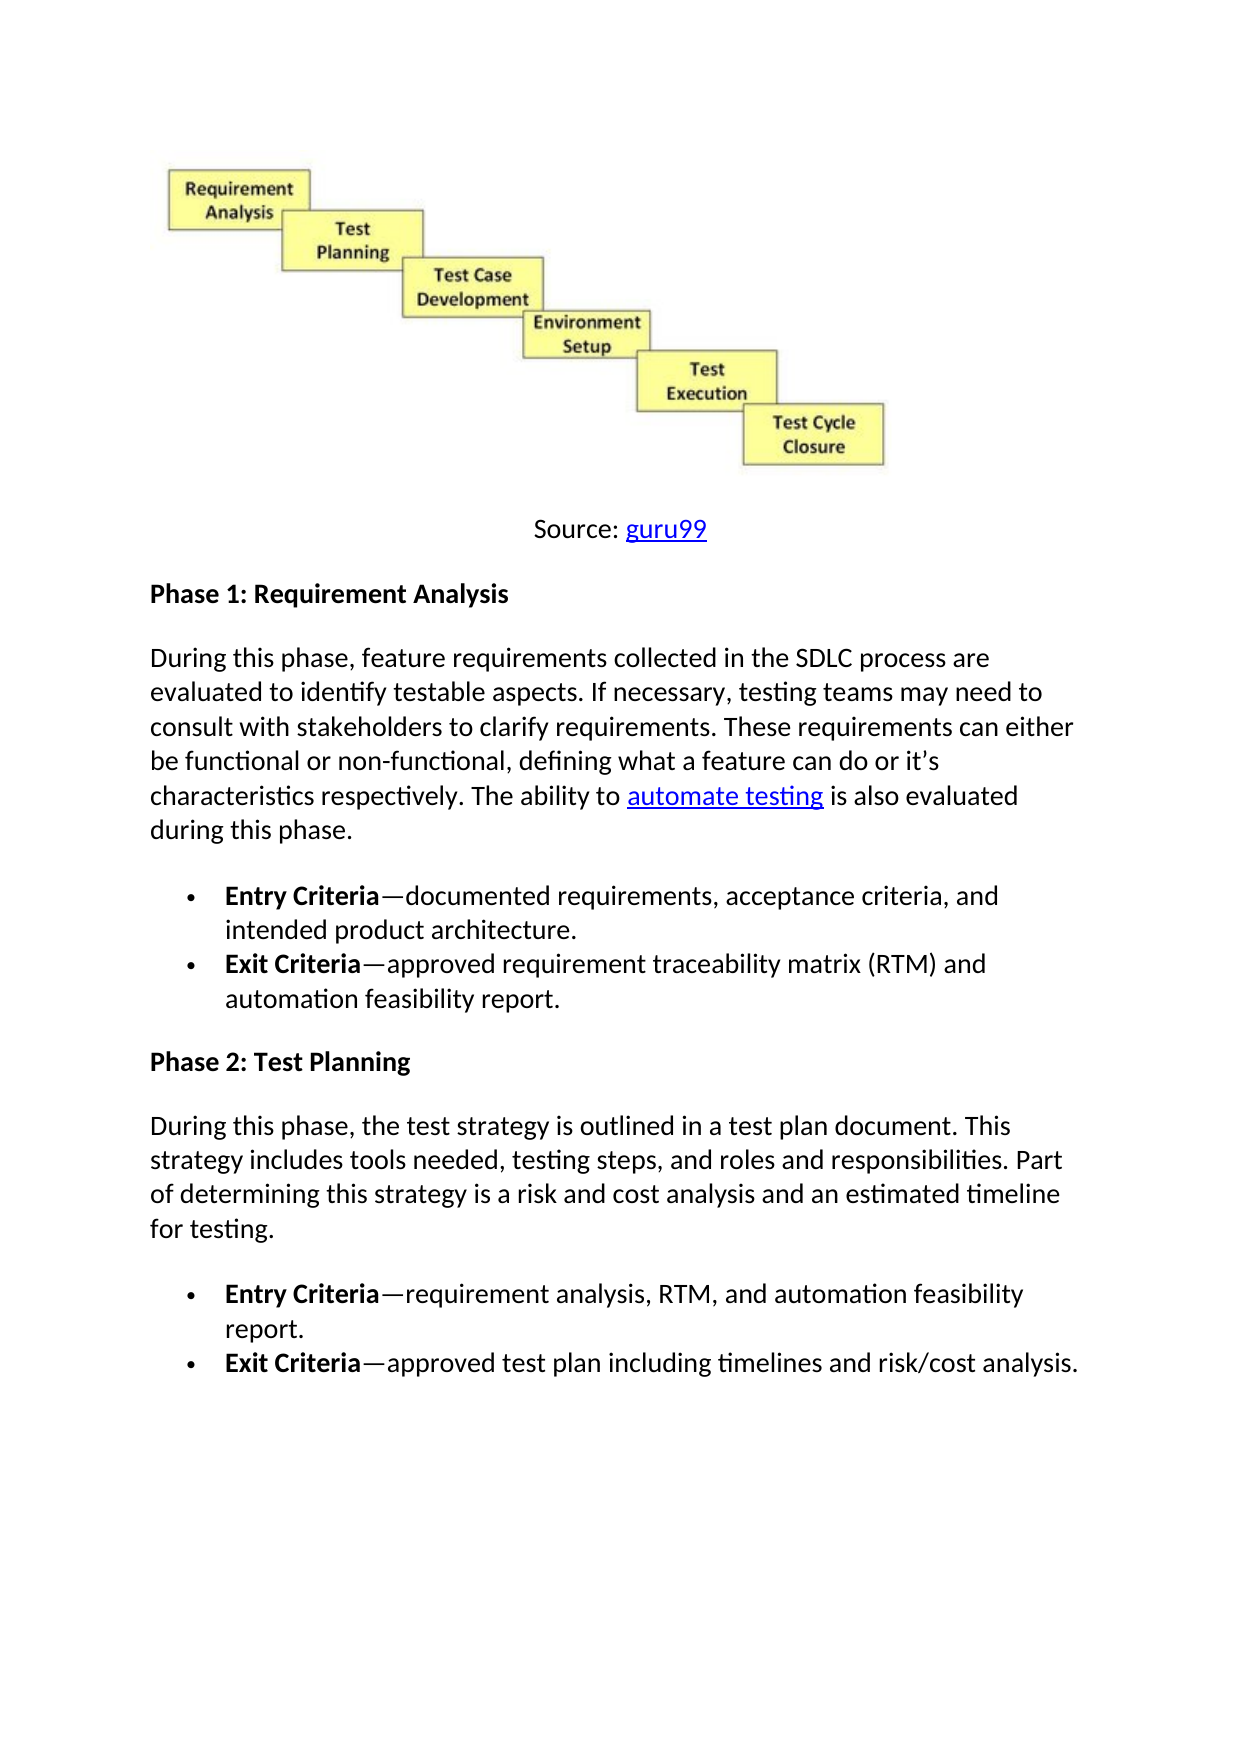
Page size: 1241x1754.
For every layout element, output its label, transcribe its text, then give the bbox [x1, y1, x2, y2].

subtitle Phase 2: Test Planning [150, 1044, 1090, 1079]
list Entry Criteria—documented requirements, acceptance criteria, and intended product architecture. [187, 878, 1090, 946]
list Exit Criteria—approved test plan including timelines and risk/cost analysis. [187, 1345, 1090, 1380]
picture [150, 150, 892, 480]
text Source: guru99 [150, 511, 1090, 545]
text During this phase, feature requirements collected in the SDLC process are evaluated to identify testable aspects. If necessary, testing teams may need to consult with stakeholders to clarify requirements. These requirements can either be functional or non-functional, defining what a feature can do or it’s characteristics respectively. The ability to automate testing is also evaluated during this phase. [150, 640, 1090, 846]
list Entry Criteria—requirement analysis, RTM, and automation feasibility report. [187, 1277, 1090, 1345]
subtitle Phase 1: Requirement Analysis [150, 577, 1090, 611]
text During this phase, the test strategy is outlined in a test plan document. This strategy includes tools needed, testing steps, and roles and responsibilities. Part of determining this strategy is a risk and cost analysis and an estimated timeline for testing. [150, 1108, 1090, 1245]
list Exit Criteria—approved requirement traceability matrix (RTM) and automation feasibility report. [187, 946, 1090, 1015]
